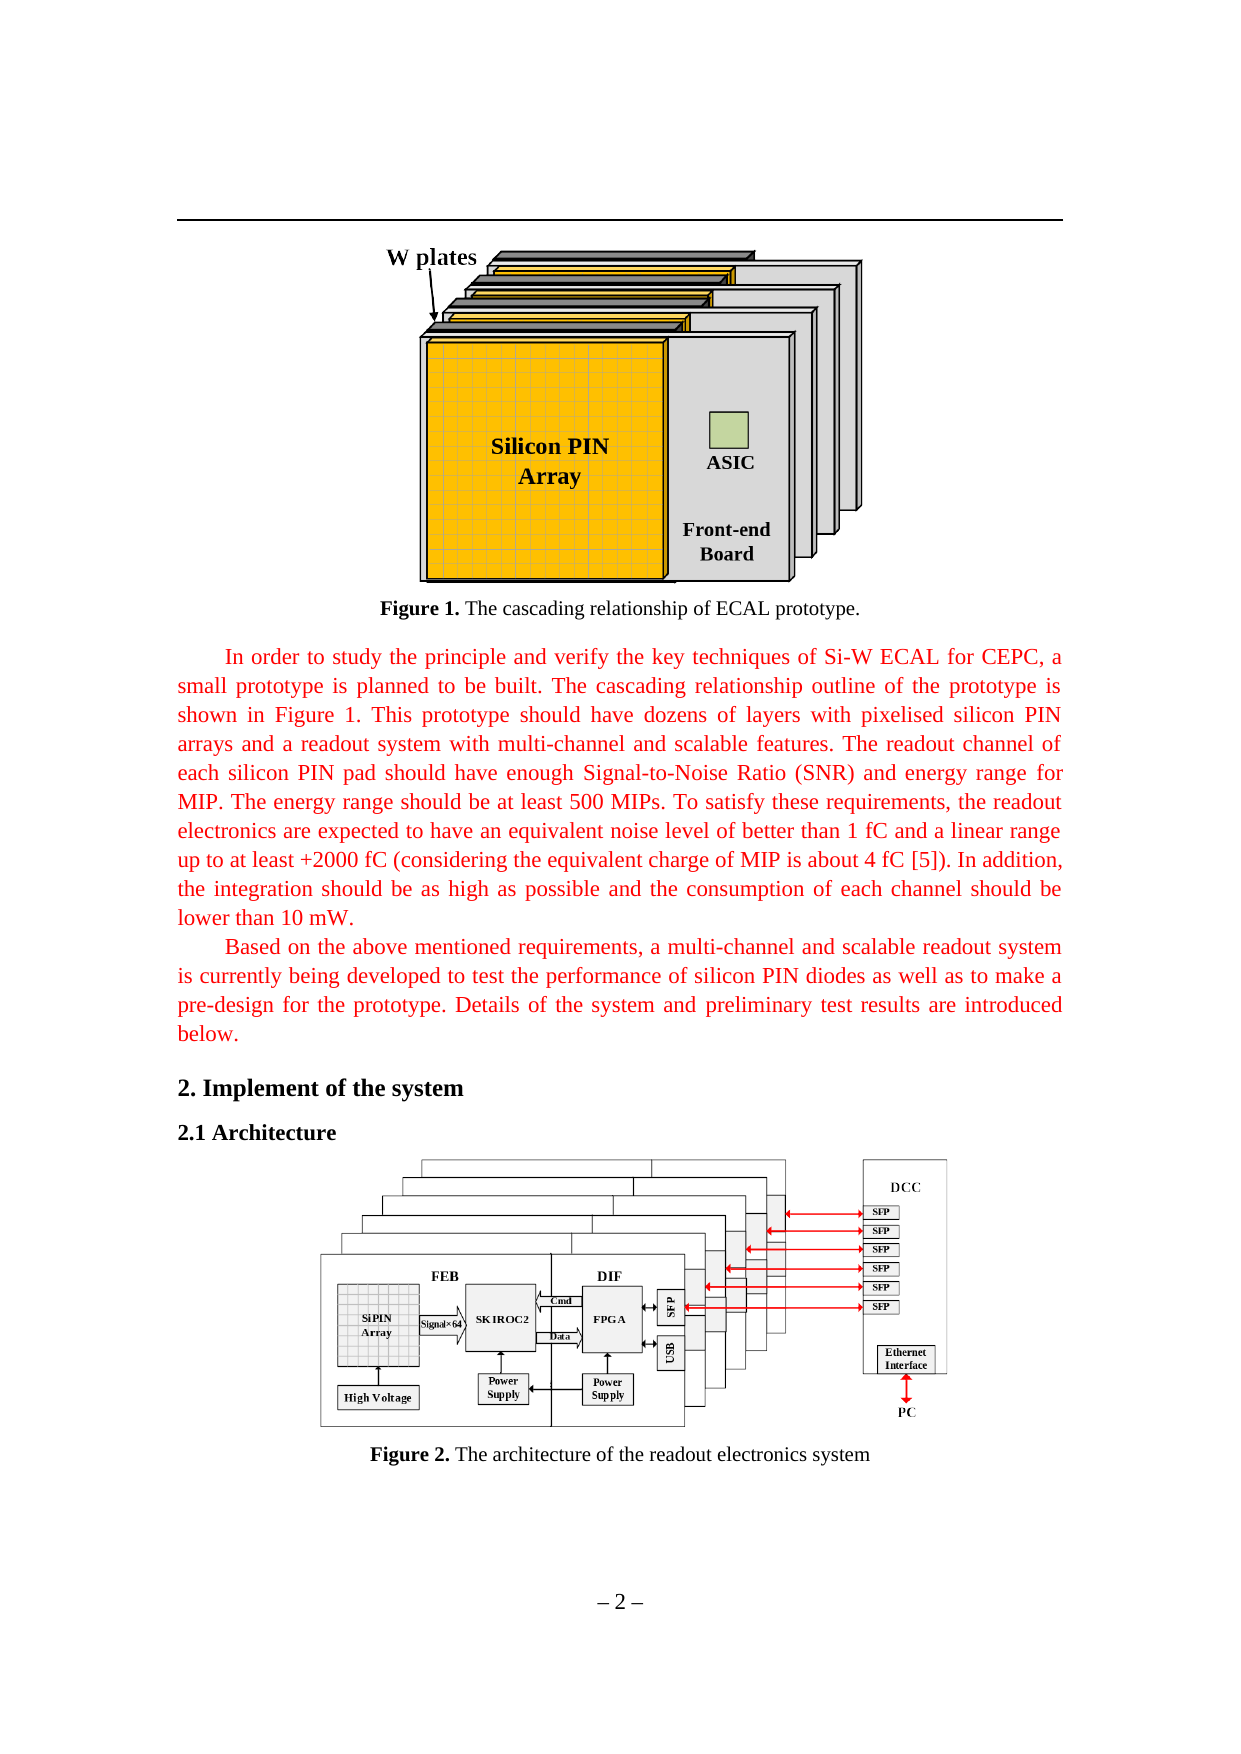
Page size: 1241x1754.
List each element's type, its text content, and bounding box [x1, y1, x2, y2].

text Figure 1. The cascading relationship of ECAL prototype. [177, 596, 1063, 620]
text Based on the above mentioned requirements, a multi-channel and scalable readout system is currently being developed to test the performance of silicon PIN diodes as well as to make a pre-design for the prototype. Details of the system and preliminary test results are introduced below. [177, 933, 1063, 1046]
text In order to study the principle and verify the key techniques of Si-W ECAL for CEPC, a small prototype is planned to be built. The cascading relationship outline of the prototype is shown in Figure 1. This prototype should have dozens of layers with pixelised silicon PIN arrays and a readout system with multi-channel and scalable features. The readout channel of each silicon PIN pad should have enough Signal-to-Noise Ratio (SNR) and energy range for MIP. The energy range should be at least 500 MIPs. To satisfy these requirements, the readout electronics are expected to have an equivalent noise level of better than 1 fC and a linear range up to at least +2000 fC (considering the equivalent charge of MIP is about 4 fC [5]). In addition, the integration should be as high as possible and the consumption of each channel should be lower than 10 mW. [177, 643, 1063, 930]
text Figure 2. The architecture of the readout electronics system [177, 1442, 1063, 1466]
text Implement of the system [177, 1073, 1063, 1102]
text Architecture [177, 1119, 1063, 1145]
